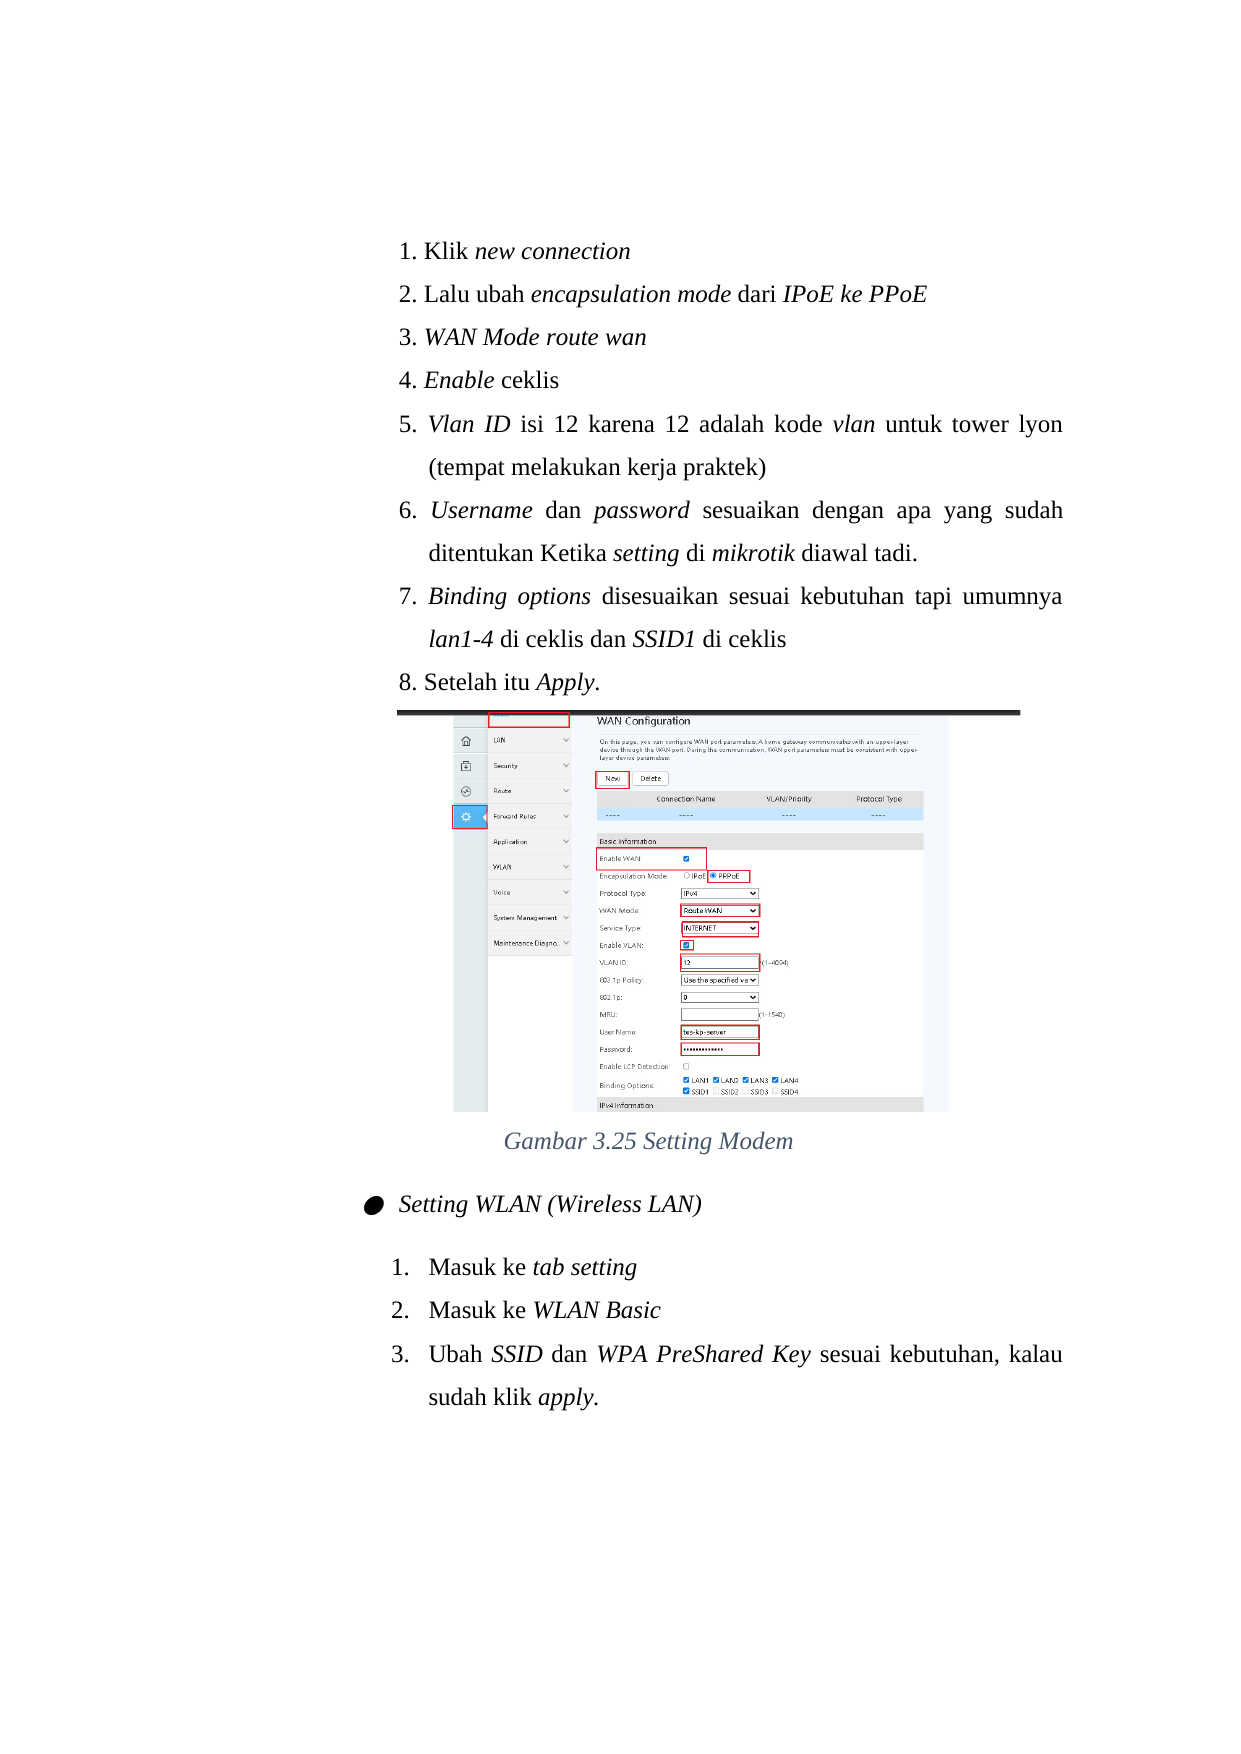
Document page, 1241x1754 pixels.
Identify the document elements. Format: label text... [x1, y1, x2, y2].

list Masuk ke WLAN Basic [391, 1296, 1063, 1324]
text 6. Username dan password sesuaikan dengan apa yang sudah ditentukan Ketika setting di mikrotik diawal tadi. [399, 495, 1063, 567]
text 8. Setelah itu Apply. [399, 667, 1063, 696]
list Masuk ke tab setting [391, 1252, 1063, 1281]
list Ubah SSID dan WPA PreShared Key sesuai kebutuhan, kalau sudah klik apply. [391, 1339, 1063, 1411]
picture [397, 710, 1021, 1112]
text 7. Binding options disesuaikan sesuai kebutuhan tapi umumnya lan1-4 di ceklis dan SSID1 di ceklis [399, 581, 1063, 653]
text 5. Vlan ID isi 12 karena 12 adalah kode vlan untuk tower lyon (tempat melakukan kerja praktek) [399, 409, 1063, 481]
text 4. Enable ceklis [399, 366, 1063, 394]
text 3. WAN Mode route wan [399, 322, 1063, 351]
list Setting WLAN (Wireless LAN) [361, 1176, 1063, 1227]
text 2. Lalu ubah encapsulation mode dari IPoE ke PPoE [399, 279, 1063, 308]
text 1. Klik new connection [399, 236, 1063, 265]
